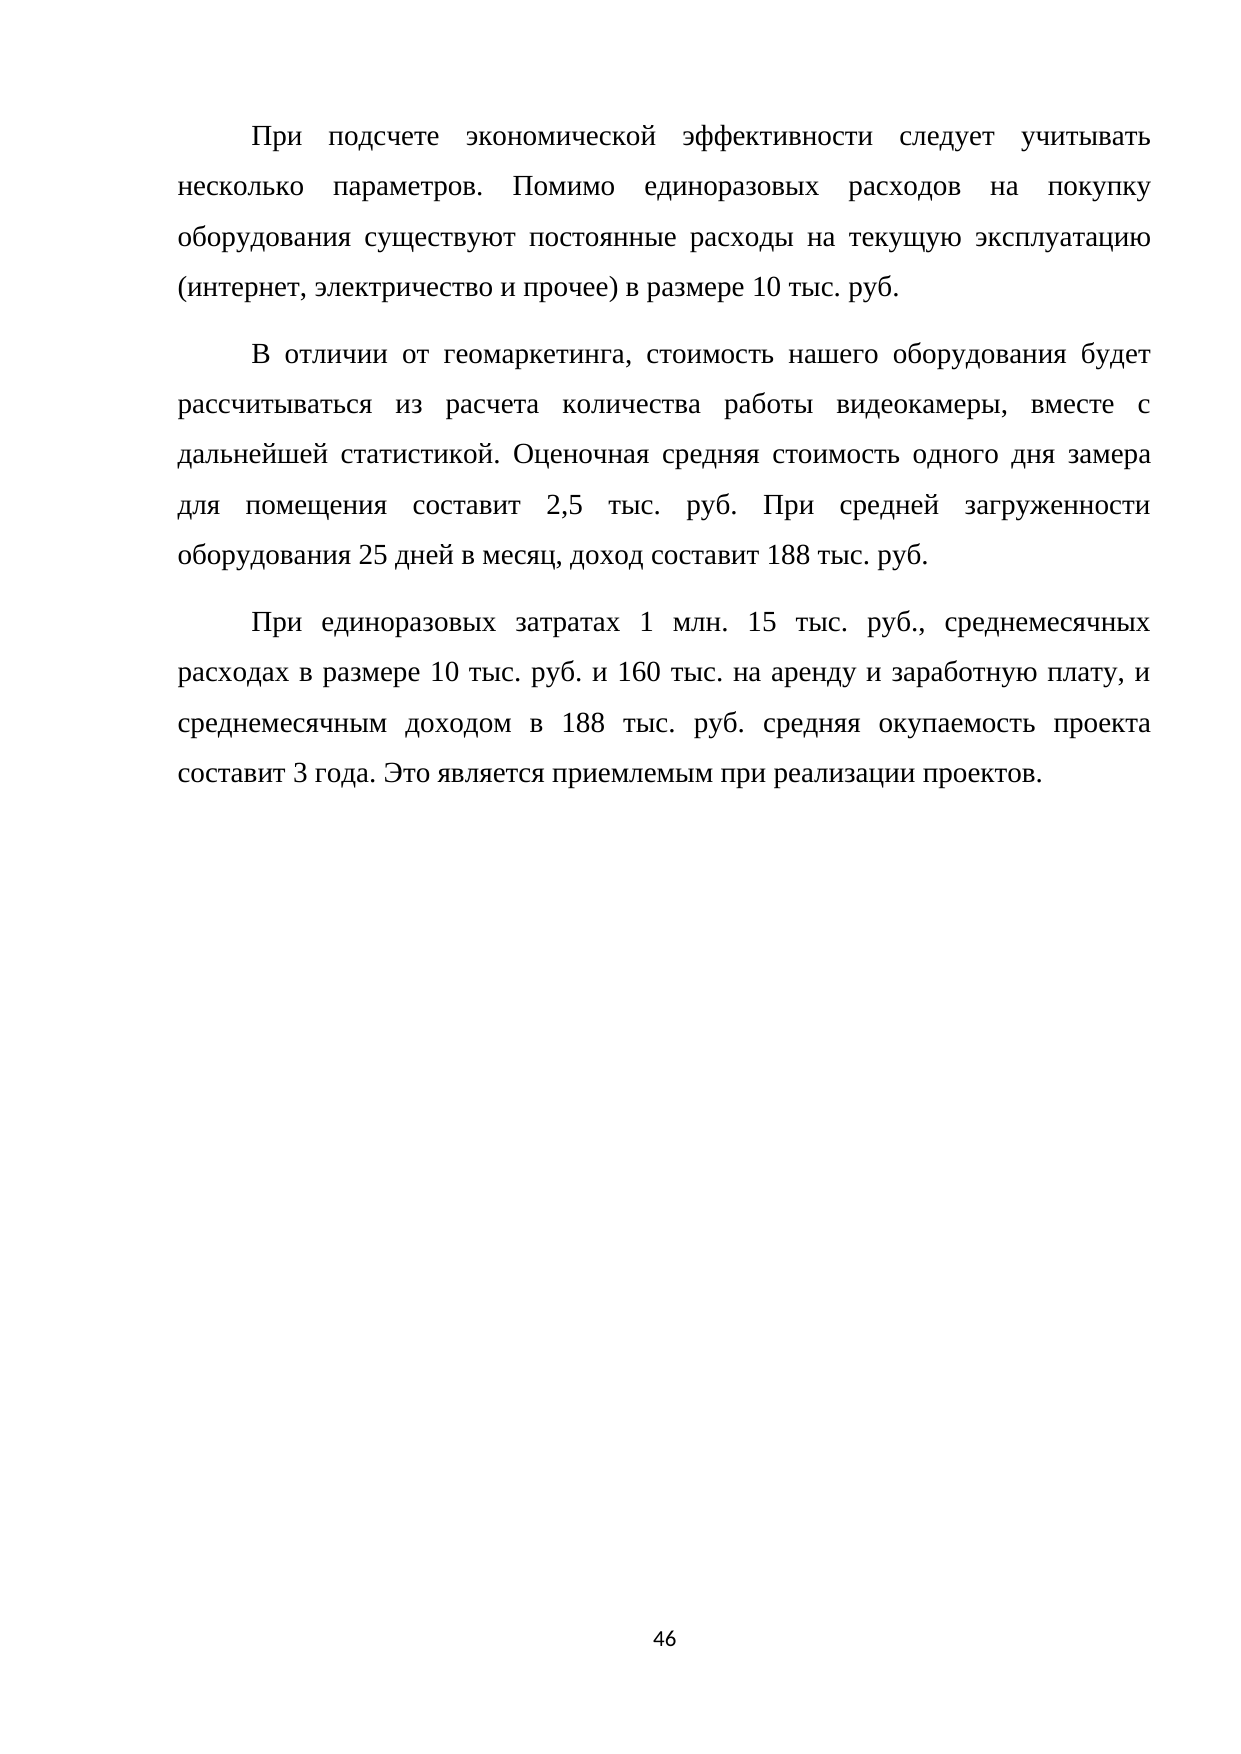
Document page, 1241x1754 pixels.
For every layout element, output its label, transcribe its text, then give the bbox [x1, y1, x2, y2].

text В отличии от геомаркетинга, стоимость нашего оборудования будет рассчитываться из расчета количества работы видеокамеры, вместе с дальнейшей статистикой. Оценочная средняя стоимость одного дня замера для помещения составит 2,5 тыс. руб. При средней загруженности оборудования 25 дней в месяц, доход составит 188 тыс. руб. [177, 336, 1152, 571]
text При подсчете экономической эффективности следует учитывать несколько параметров. Помимо единоразовых расходов на покупку оборудования существуют постоянные расходы на текущую эксплуатацию (интернет, электричество и прочее) в размере 10 тыс. руб. [177, 118, 1152, 303]
text При единоразовых затратах 1 млн. 15 тыс. руб., среднемесячных расходах в размере 10 тыс. руб. и 160 тыс. на аренду и заработную плату, и среднемесячным доходом в 188 тыс. руб. средняя окупаемость проекта составит 3 года. Это является приемлемым при реализации проектов. [177, 604, 1152, 789]
